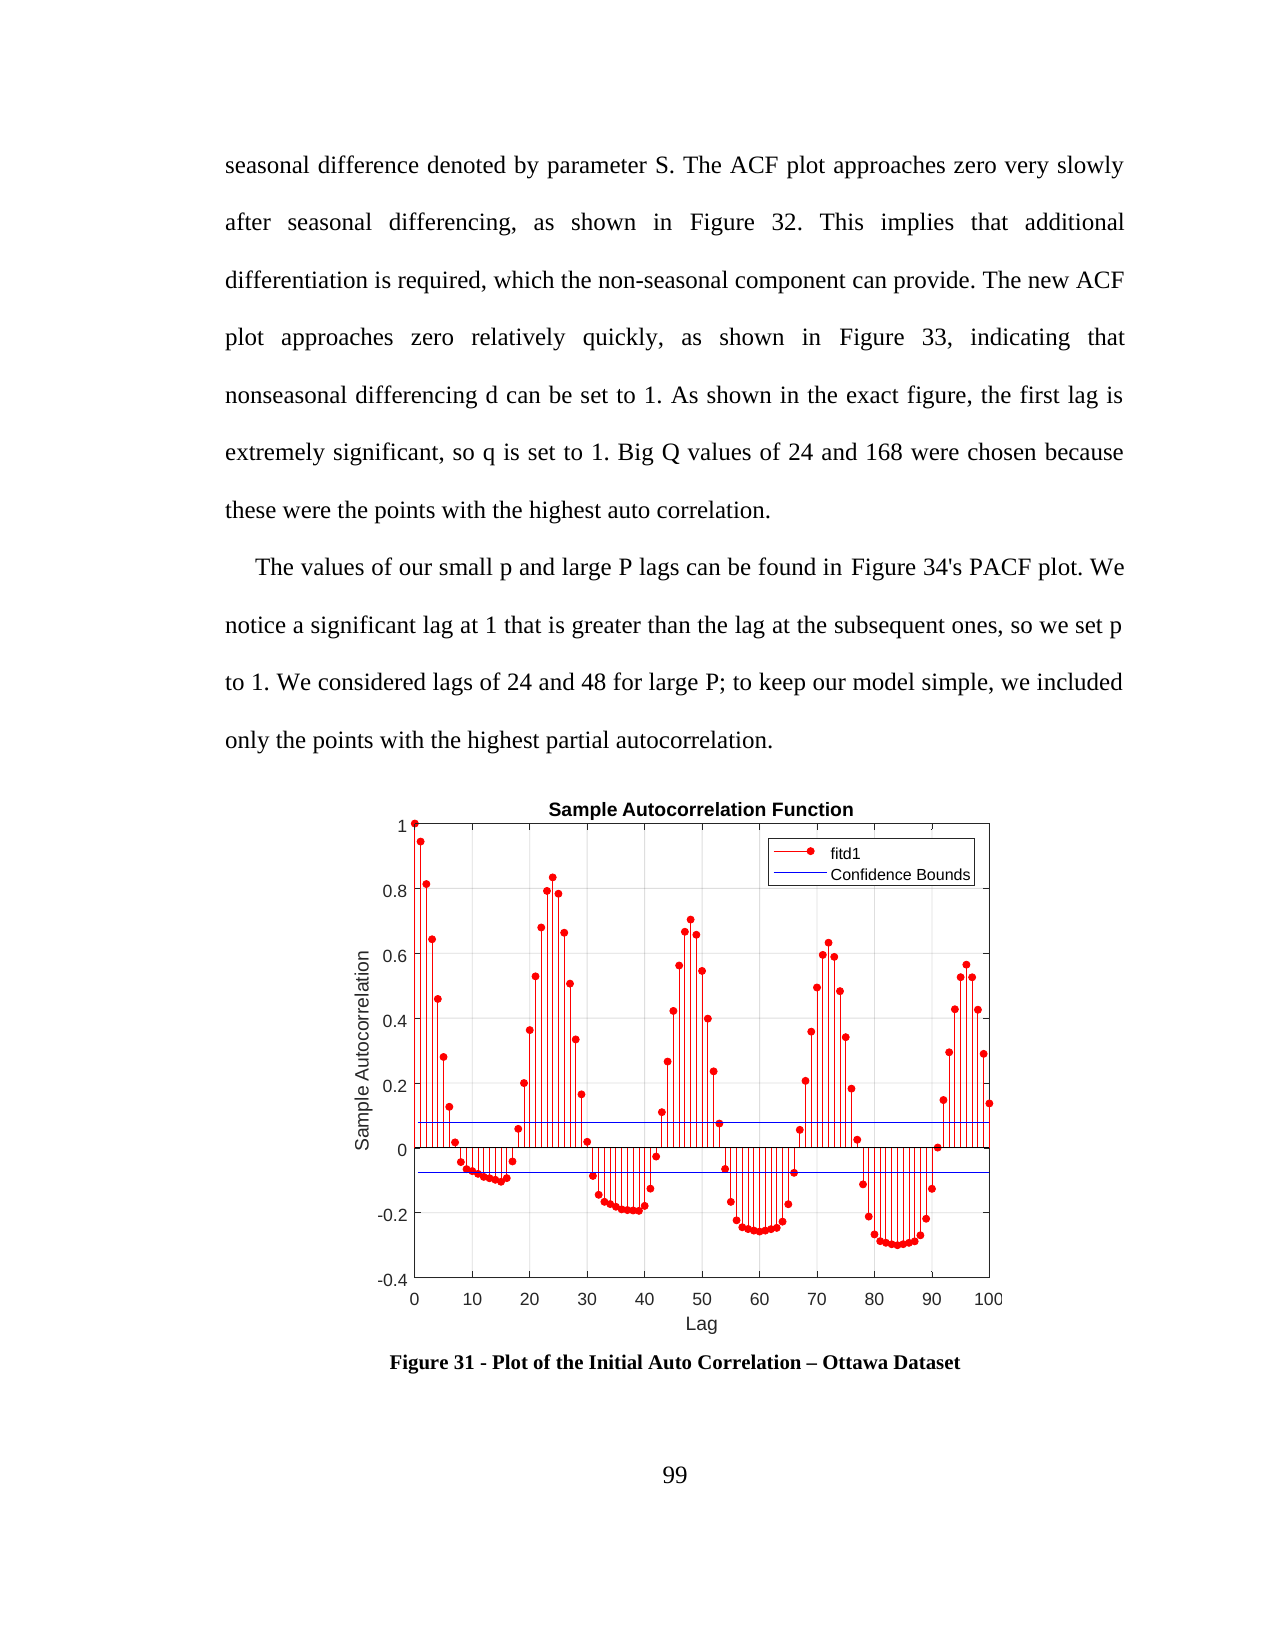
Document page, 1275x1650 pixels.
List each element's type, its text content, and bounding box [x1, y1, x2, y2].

text The values of our small p and large P lags can be found in Figure 34's PACF plot. We notice a significant lag at 1 that is greater than the lag at the subsequent ones, so we set p to 1. We considered lags of 24 and 48 for large P; to keep our model simple, we included only the points with the highest partial autocorrelation. [225, 552, 1125, 754]
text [225, 150, 1125, 524]
